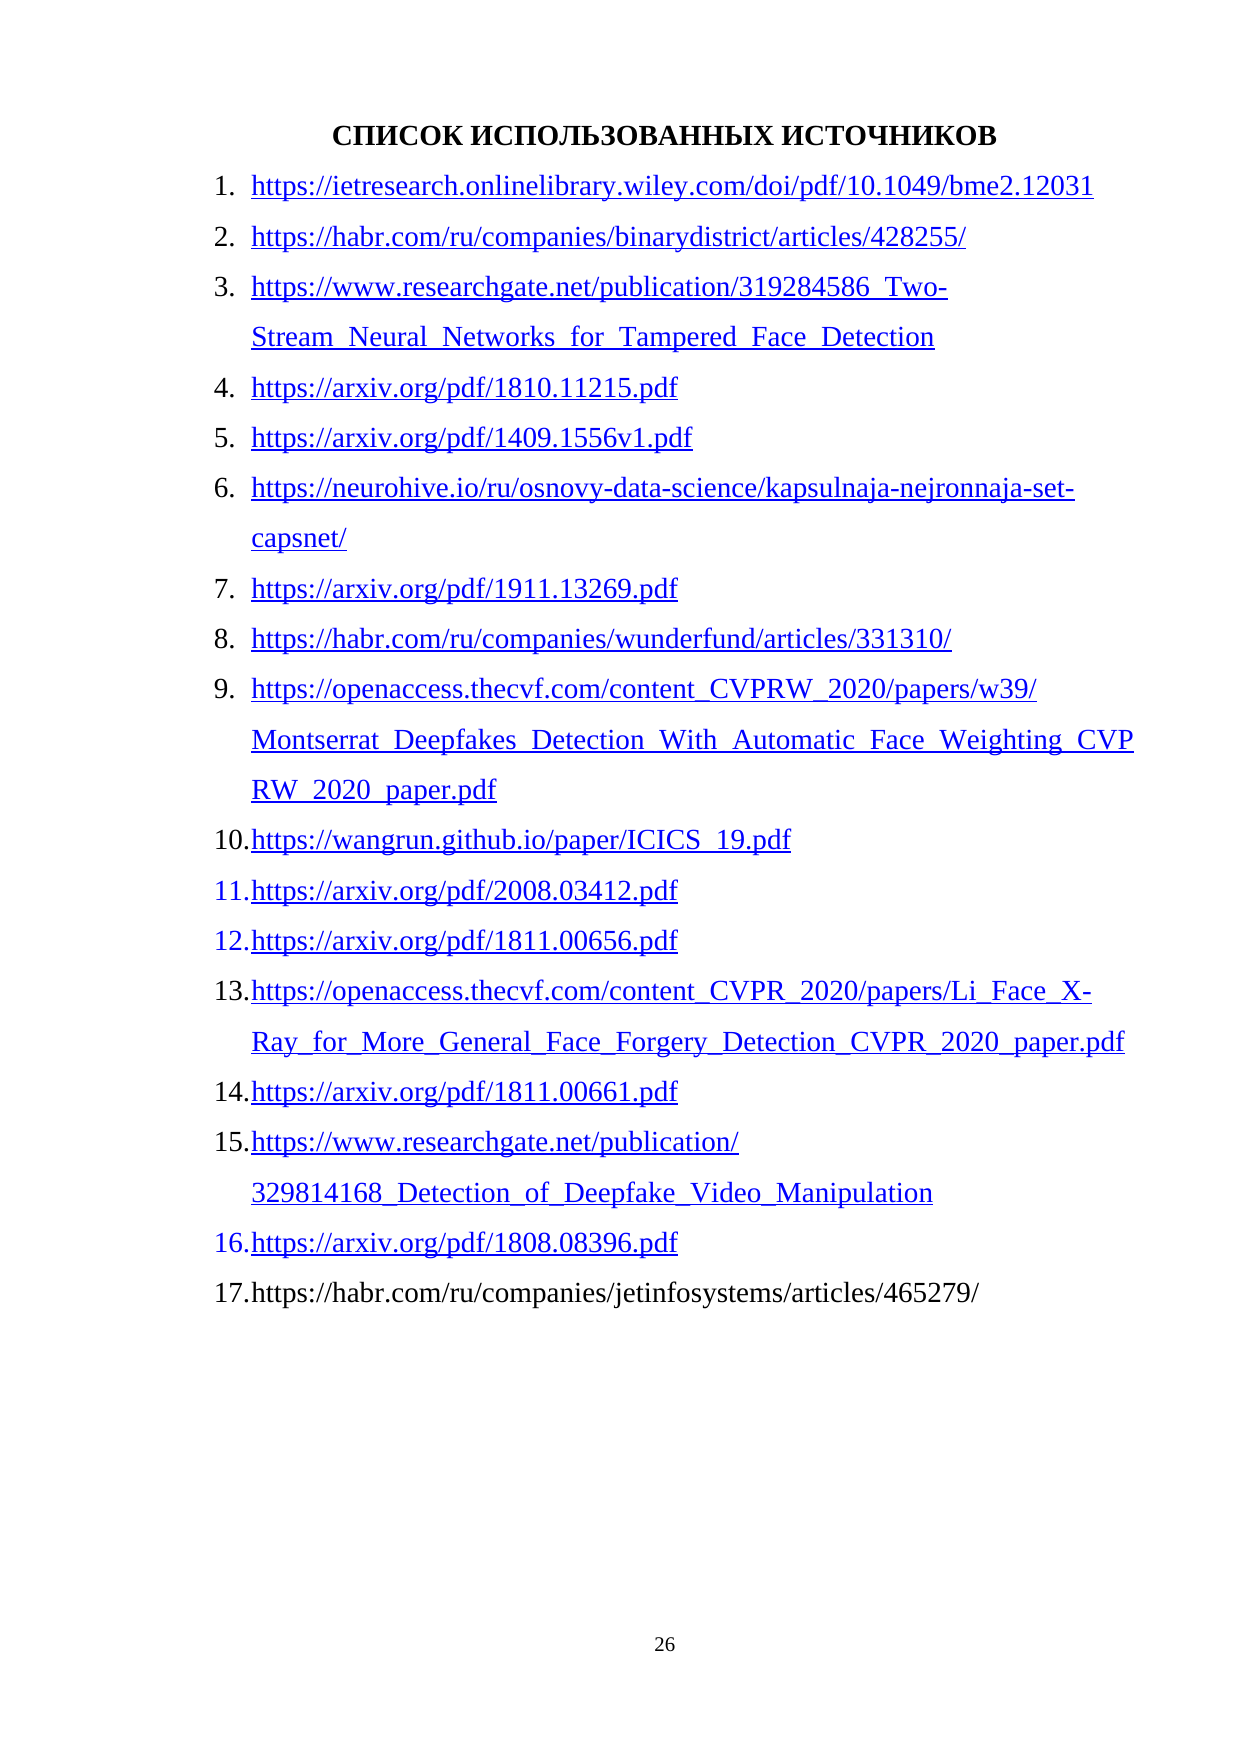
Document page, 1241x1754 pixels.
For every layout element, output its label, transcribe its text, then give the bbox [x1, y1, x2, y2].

list https://arxiv.org/pdf/1811.00656.pdf [213, 923, 1152, 957]
text СПИСОК ИСПОЛЬЗОВАННЫХ ИСТОЧНИКОВ [177, 118, 1152, 152]
list https://ietresearch.onlinelibrary.wiley.com/doi/pdf/10.1049/bme2.12031 [213, 168, 1152, 202]
list https://arxiv.org/pdf/2008.03412.pdf [213, 873, 1152, 906]
list https://openaccess.thecvf.com/content_CVPR_2020/papers/Li_Face_X-Ray_for_More_General_Face_Forgery_Detection_CVPR_2020_paper.pdf [213, 973, 1152, 1057]
list https://arxiv.org/pdf/1808.08396.pdf [213, 1225, 1152, 1258]
list https://wangrun.github.io/paper/ICICS_19.pdf [213, 822, 1152, 856]
list https://arxiv.org/pdf/1911.13269.pdf [213, 571, 1152, 604]
list https://openaccess.thecvf.com/content_CVPRW_2020/papers/w39/Montserrat_Deepfakes_Detection_With_Automatic_Face_Weighting_CVPRW_2020_paper.pdf [213, 672, 1152, 806]
list https://www.researchgate.net/publication/329814168_Detection_of_Deepfake_Video_Manipulation [213, 1124, 1152, 1208]
list https://www.researchgate.net/publication/319284586_Two-Stream_Neural_Networks_for_Tampered_Face_Detection [213, 269, 1152, 353]
list https://arxiv.org/pdf/1409.1556v1.pdf [213, 420, 1152, 453]
list https://neurohive.io/ru/osnovy-data-science/kapsulnaja-nejronnaja-set-capsnet/ [213, 470, 1152, 554]
list https://arxiv.org/pdf/1811.00661.pdf [213, 1074, 1152, 1108]
list https://habr.com/ru/companies/binarydistrict/articles/428255/ [213, 219, 1152, 252]
list https://arxiv.org/pdf/1810.11215.pdf [213, 370, 1152, 403]
list https://habr.com/ru/companies/jetinfosystems/articles/465279/ [213, 1275, 1152, 1309]
list https://habr.com/ru/companies/wunderfund/articles/331310/ [213, 621, 1152, 655]
